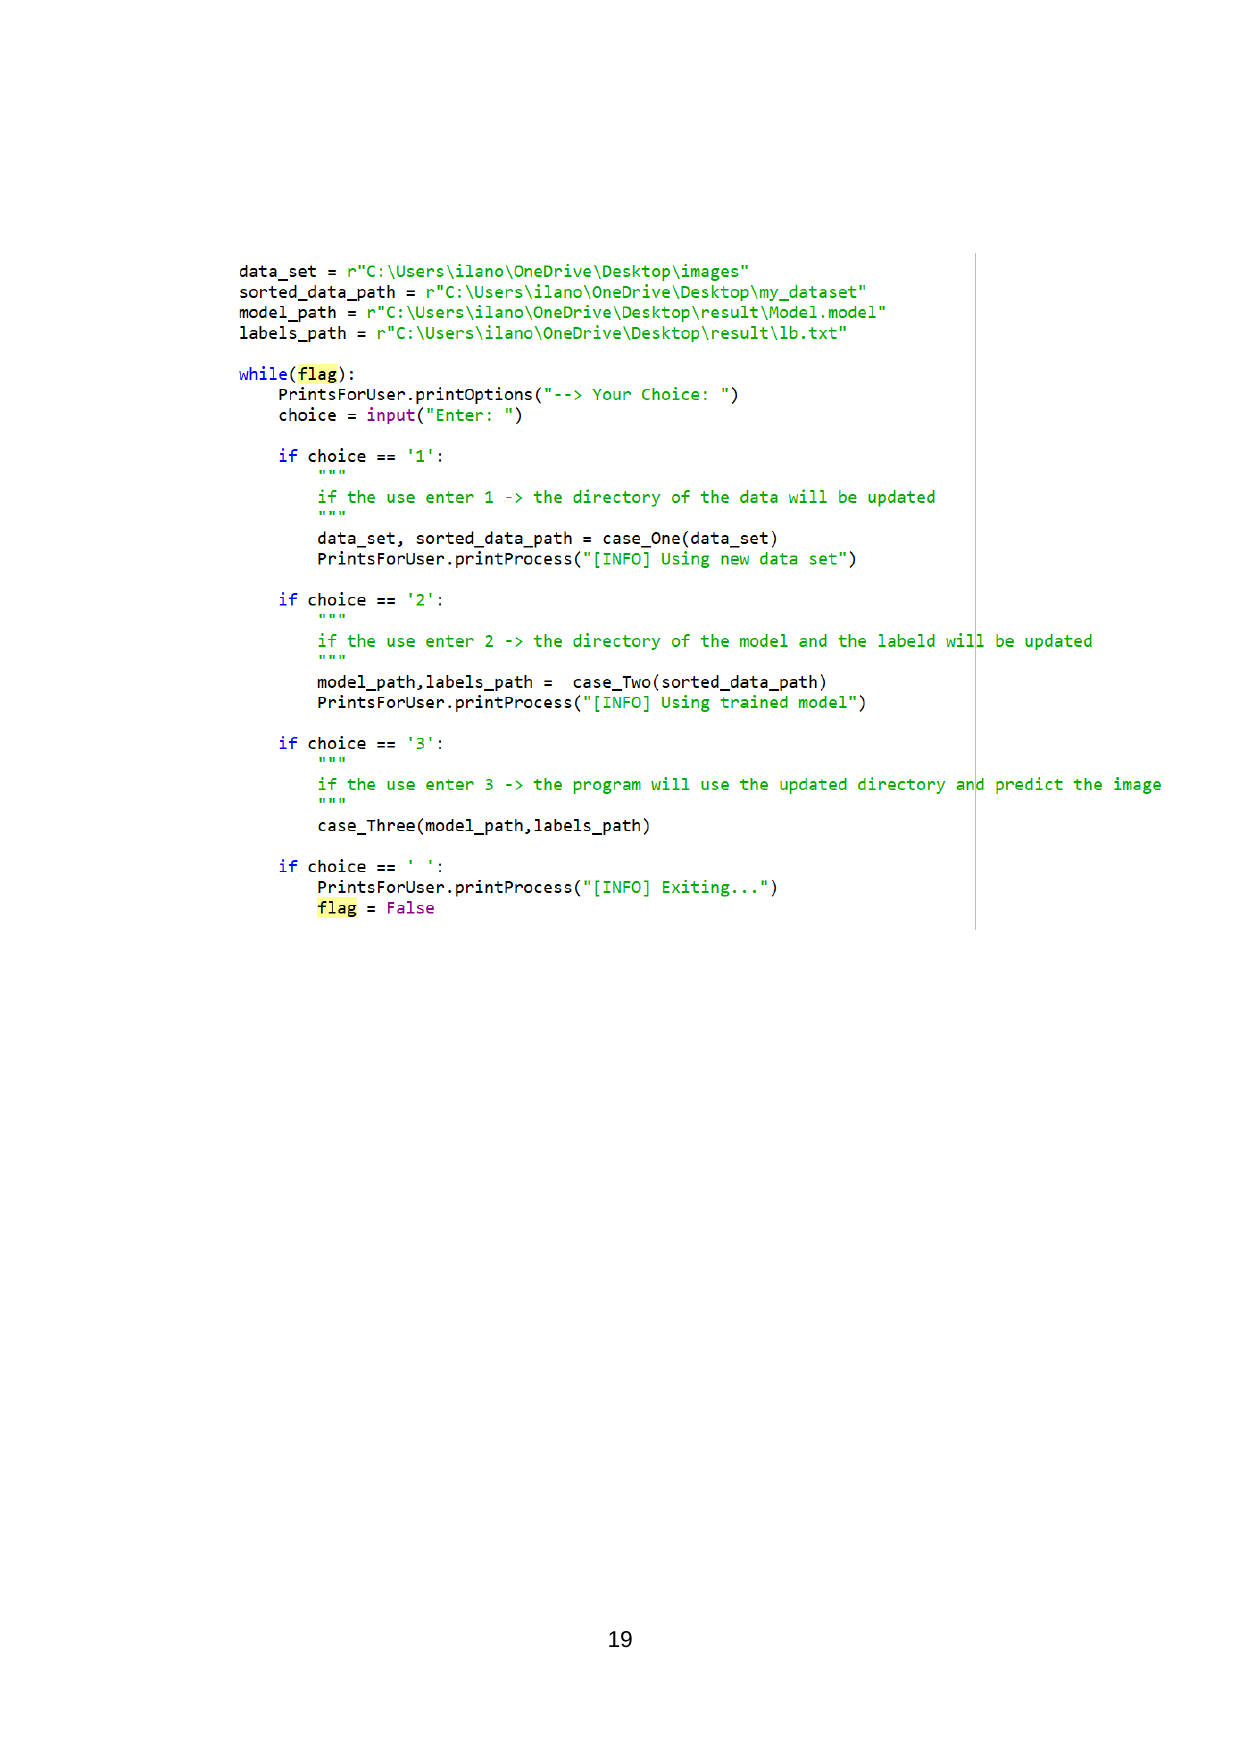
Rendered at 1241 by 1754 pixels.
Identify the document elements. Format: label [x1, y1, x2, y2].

picture [232, 253, 1171, 930]
